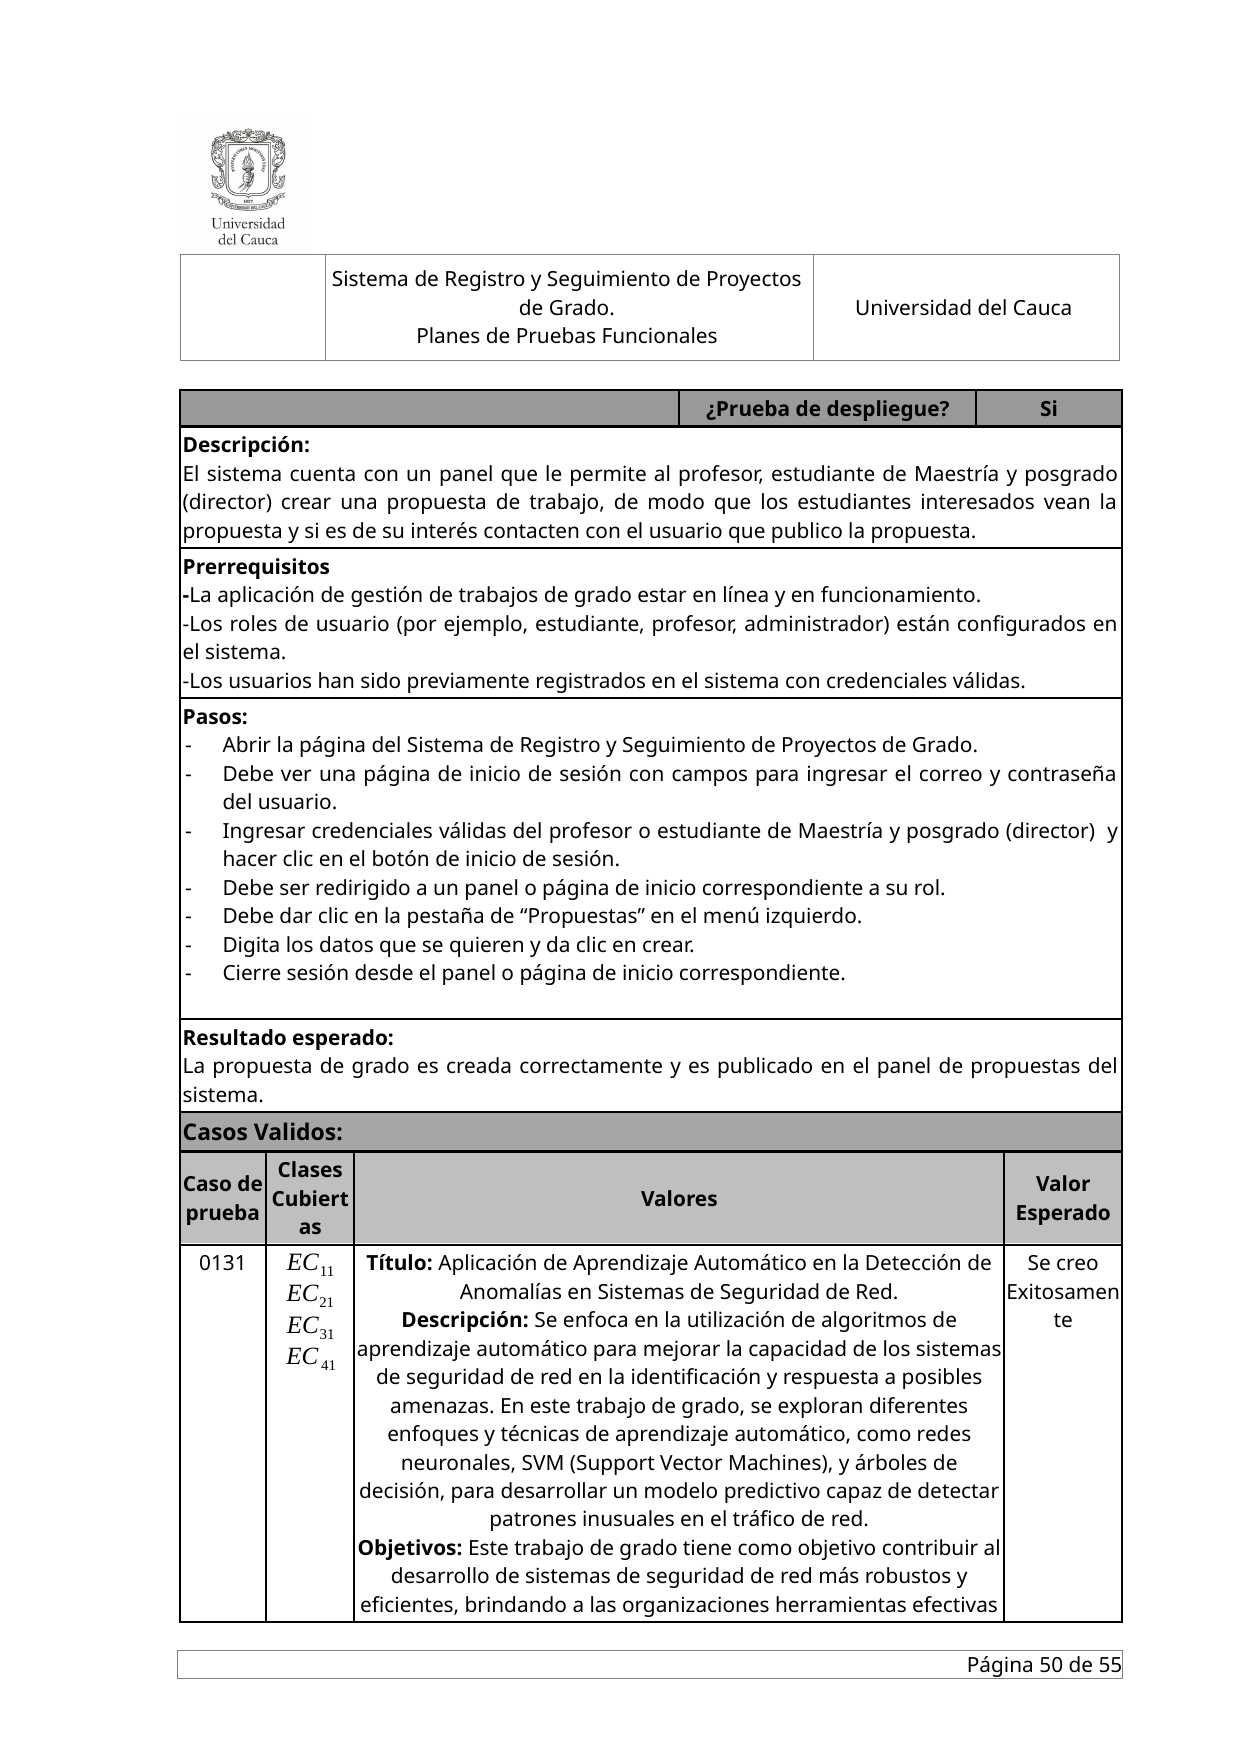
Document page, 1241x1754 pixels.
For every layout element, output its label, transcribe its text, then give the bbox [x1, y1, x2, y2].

table_cell Clases Cubiertas [267, 1153, 353, 1243]
table_cell Resultado esperado: La propuesta de grado es creada correctamente y es publicado en el panel de propuestas del sistema. [181, 1020, 1121, 1111]
table_cell Casos Validos: [181, 1113, 1121, 1150]
picture [177, 118, 312, 254]
table_cell Caso de prueba [181, 1153, 265, 1243]
table_cell Pasos: - Abrir la página del Sistema de Registro y Seguimiento de Proyectos de Grado. - Debe ver una página de inicio de sesión con campos para ingresar el correo y contraseña del usuario. - Ingresar credenciales válidas del profesor o estudiante de Maestría y posgrado (director) y hacer clic en el botón de inicio de sesión. - Debe ser redirigido a un panel o página de inicio correspondiente a su rol. - Debe dar clic en la pestaña de “Propuestas” en el menú izquierdo. - Digita los datos que se quieren y da clic en crear. - Cierre sesión desde el panel o página de inicio correspondiente. [181, 699, 1121, 1018]
table_header Crear Propuesta [181, 391, 678, 425]
table_cell [267, 1246, 353, 1621]
table_cell Descripción: El sistema cuenta con un panel que le permite al profesor, estudiante de Maestría y posgrado (director) crear una propuesta de trabajo, de modo que los estudiantes interesados vean la propuesta y si es de su interés contacten con el usuario que publico la propuesta. [181, 428, 1121, 547]
table_cell Prerrequisitos -La aplicación de gestión de trabajos de grado estar en línea y en funcionamiento. -Los roles de usuario (por ejemplo, estudiante, profesor, administrador) están configurados en el sistema. -Los usuarios han sido previamente registrados en el sistema con credenciales válidas. [181, 549, 1121, 697]
table_cell Se creo Exitosamente [1005, 1246, 1121, 1621]
table_cell Valor Esperado [1005, 1153, 1121, 1243]
table_cell Valores [355, 1153, 1003, 1243]
table_cell Si [977, 391, 1121, 425]
table_cell 0131 [181, 1246, 265, 1621]
table_cell ¿Prueba de despliegue? [680, 391, 975, 425]
